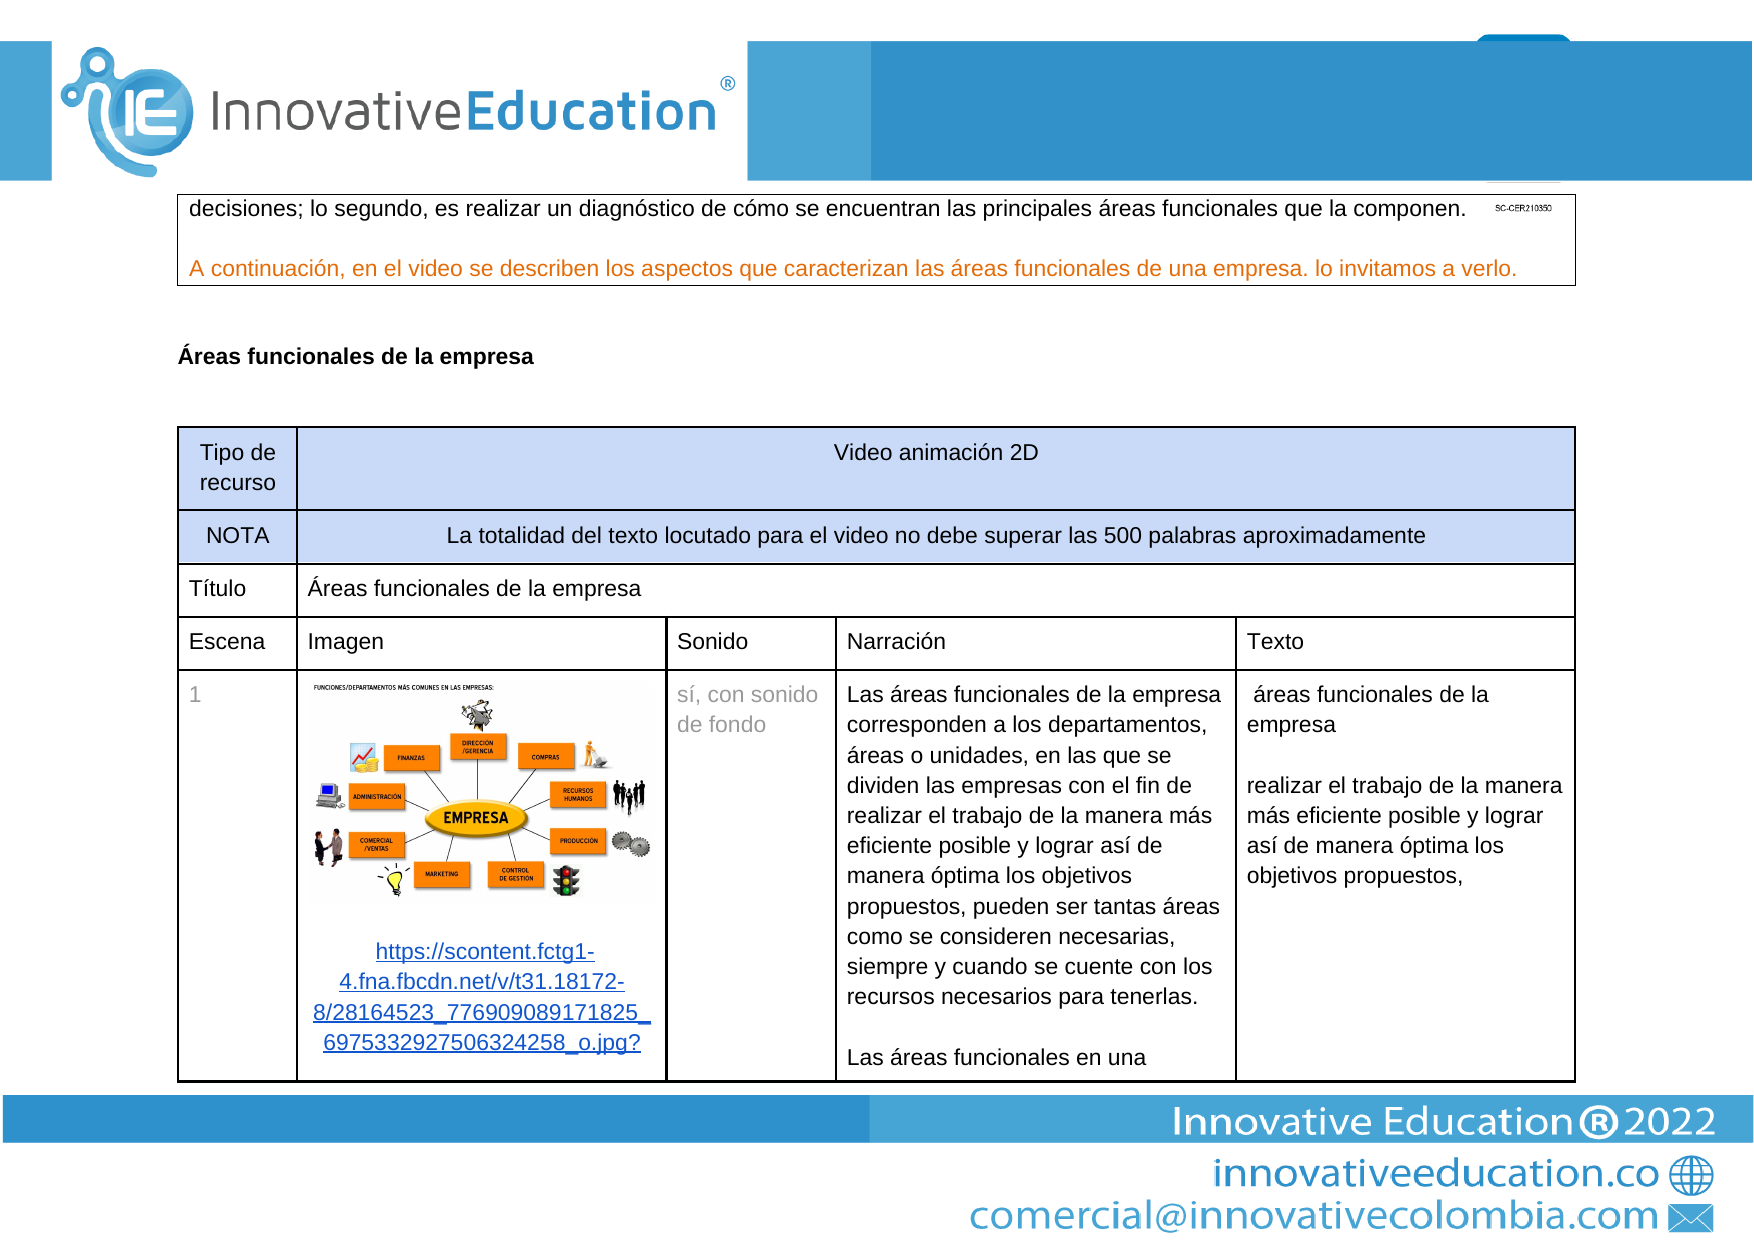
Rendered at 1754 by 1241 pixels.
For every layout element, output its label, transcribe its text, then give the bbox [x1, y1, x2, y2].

table_cell sí, con sonido de fondo [668, 671, 835, 1080]
picture [308, 681, 656, 904]
table_cell áreas funcionales de la empresa realizar el trabajo de la manera más eficiente posible y lograr así de manera óptima los objetivos propuestos, [1237, 671, 1574, 1080]
table_cell 1 [179, 671, 296, 1080]
table_cell Imagen [298, 618, 665, 669]
table_cell Áreas funcionales de la empresa [298, 565, 1574, 616]
table_cell Texto [1237, 618, 1574, 669]
table_cell NOTA [179, 511, 296, 562]
table_cell Sonido [668, 618, 835, 669]
table_header Tipo de recurso [179, 428, 296, 509]
table_header Video animación 2D [298, 428, 1574, 509]
picture [0, 28, 1752, 194]
picture [2, 1093, 1754, 1239]
table_cell Título [179, 565, 296, 616]
table_cell Narración [837, 618, 1235, 669]
text Áreas funcionales de la empresa [177, 343, 1577, 369]
table_cell Escena [179, 618, 296, 669]
table_cell La totalidad del texto locutado para el video no debe superar las 500 palabras aproximadamente [298, 511, 1574, 562]
